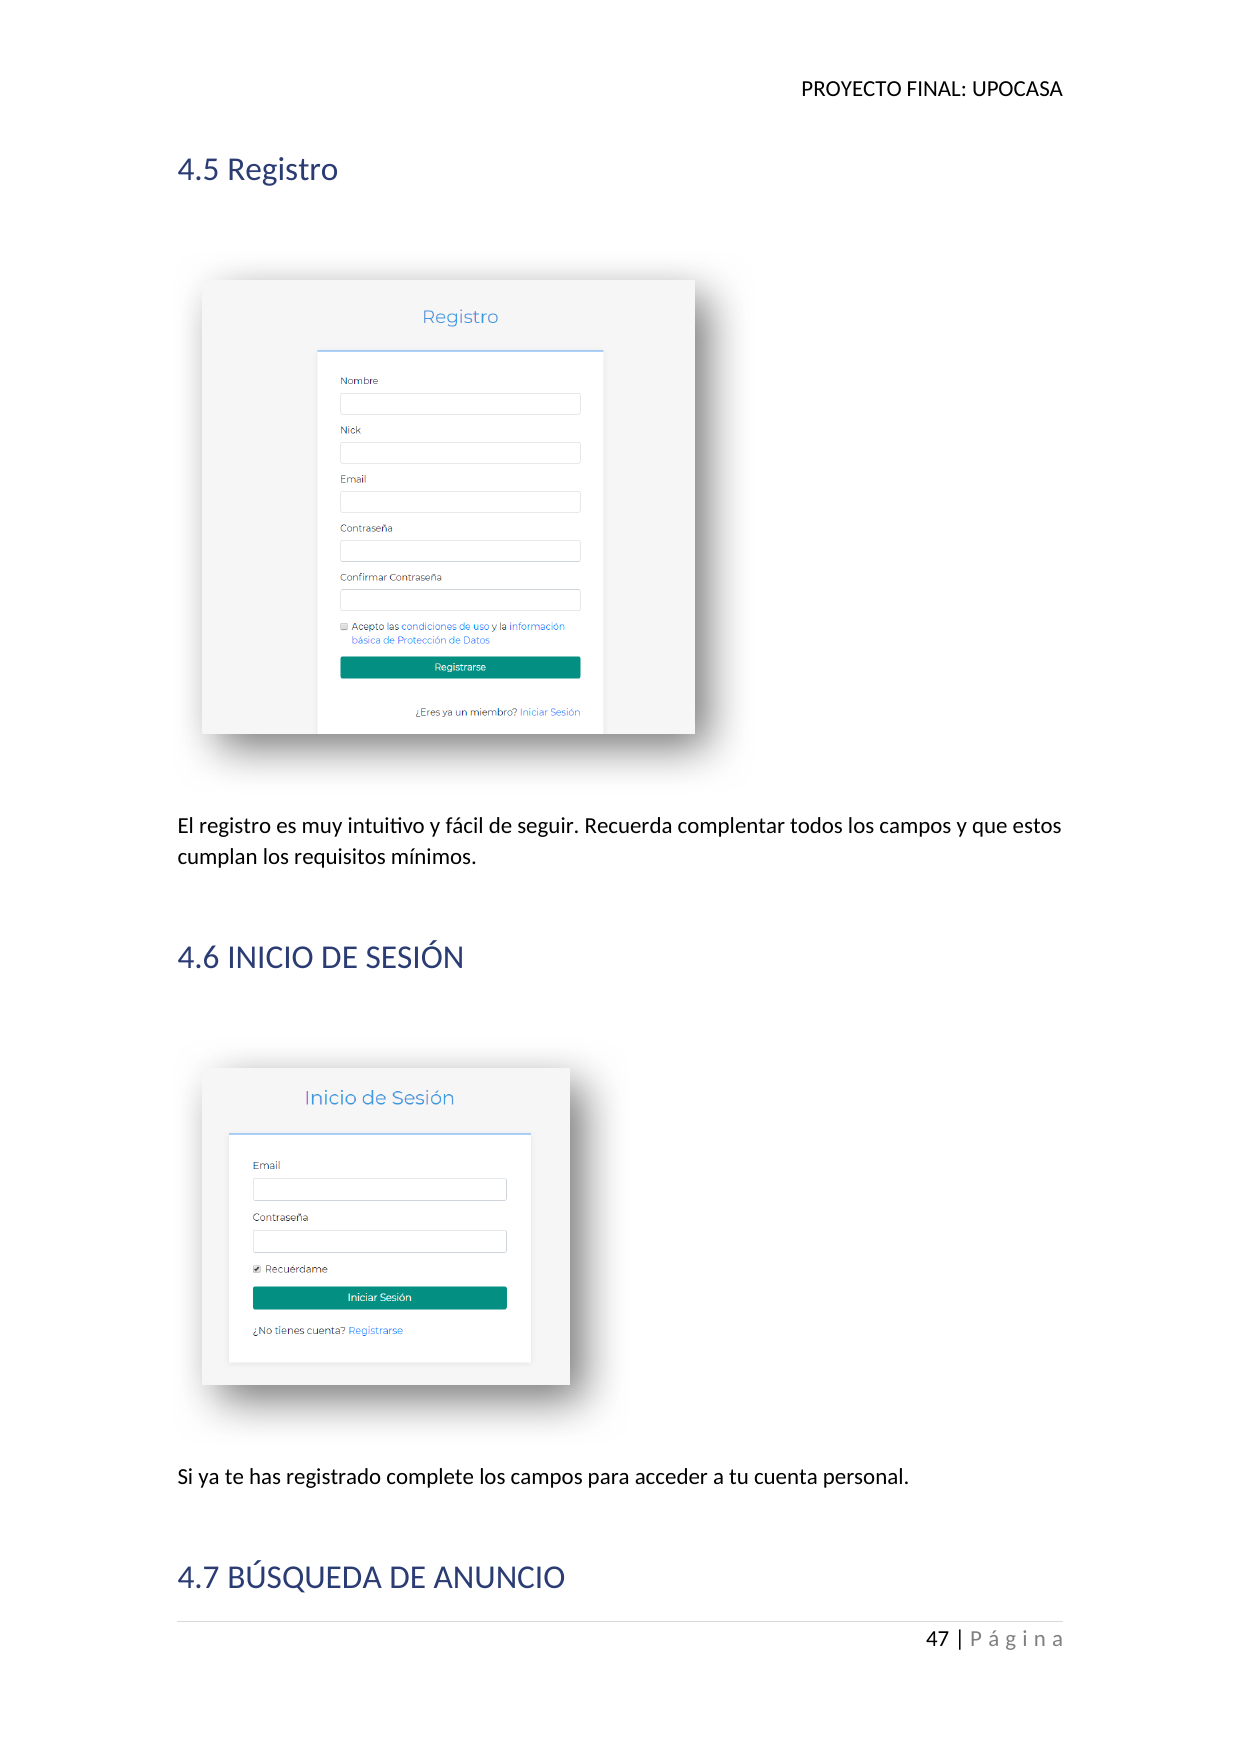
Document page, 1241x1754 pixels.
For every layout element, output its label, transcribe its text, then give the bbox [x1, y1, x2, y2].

picture [202, 280, 695, 734]
subtitle BÚSQUEDA DE ANUNCIO [177, 1556, 1063, 1597]
picture [202, 1068, 570, 1385]
subtitle INICIO DE SESIÓN [177, 936, 1063, 976]
subtitle Registro [177, 148, 1063, 188]
text Si ya te has registrado complete los campos para acceder a tu cuenta personal. [177, 1462, 1063, 1490]
text El registro es muy intuitivo y fácil de seguir. Recuerda complentar todos los campos y que estos cumplan los requisitos mínimos. [177, 812, 1063, 870]
